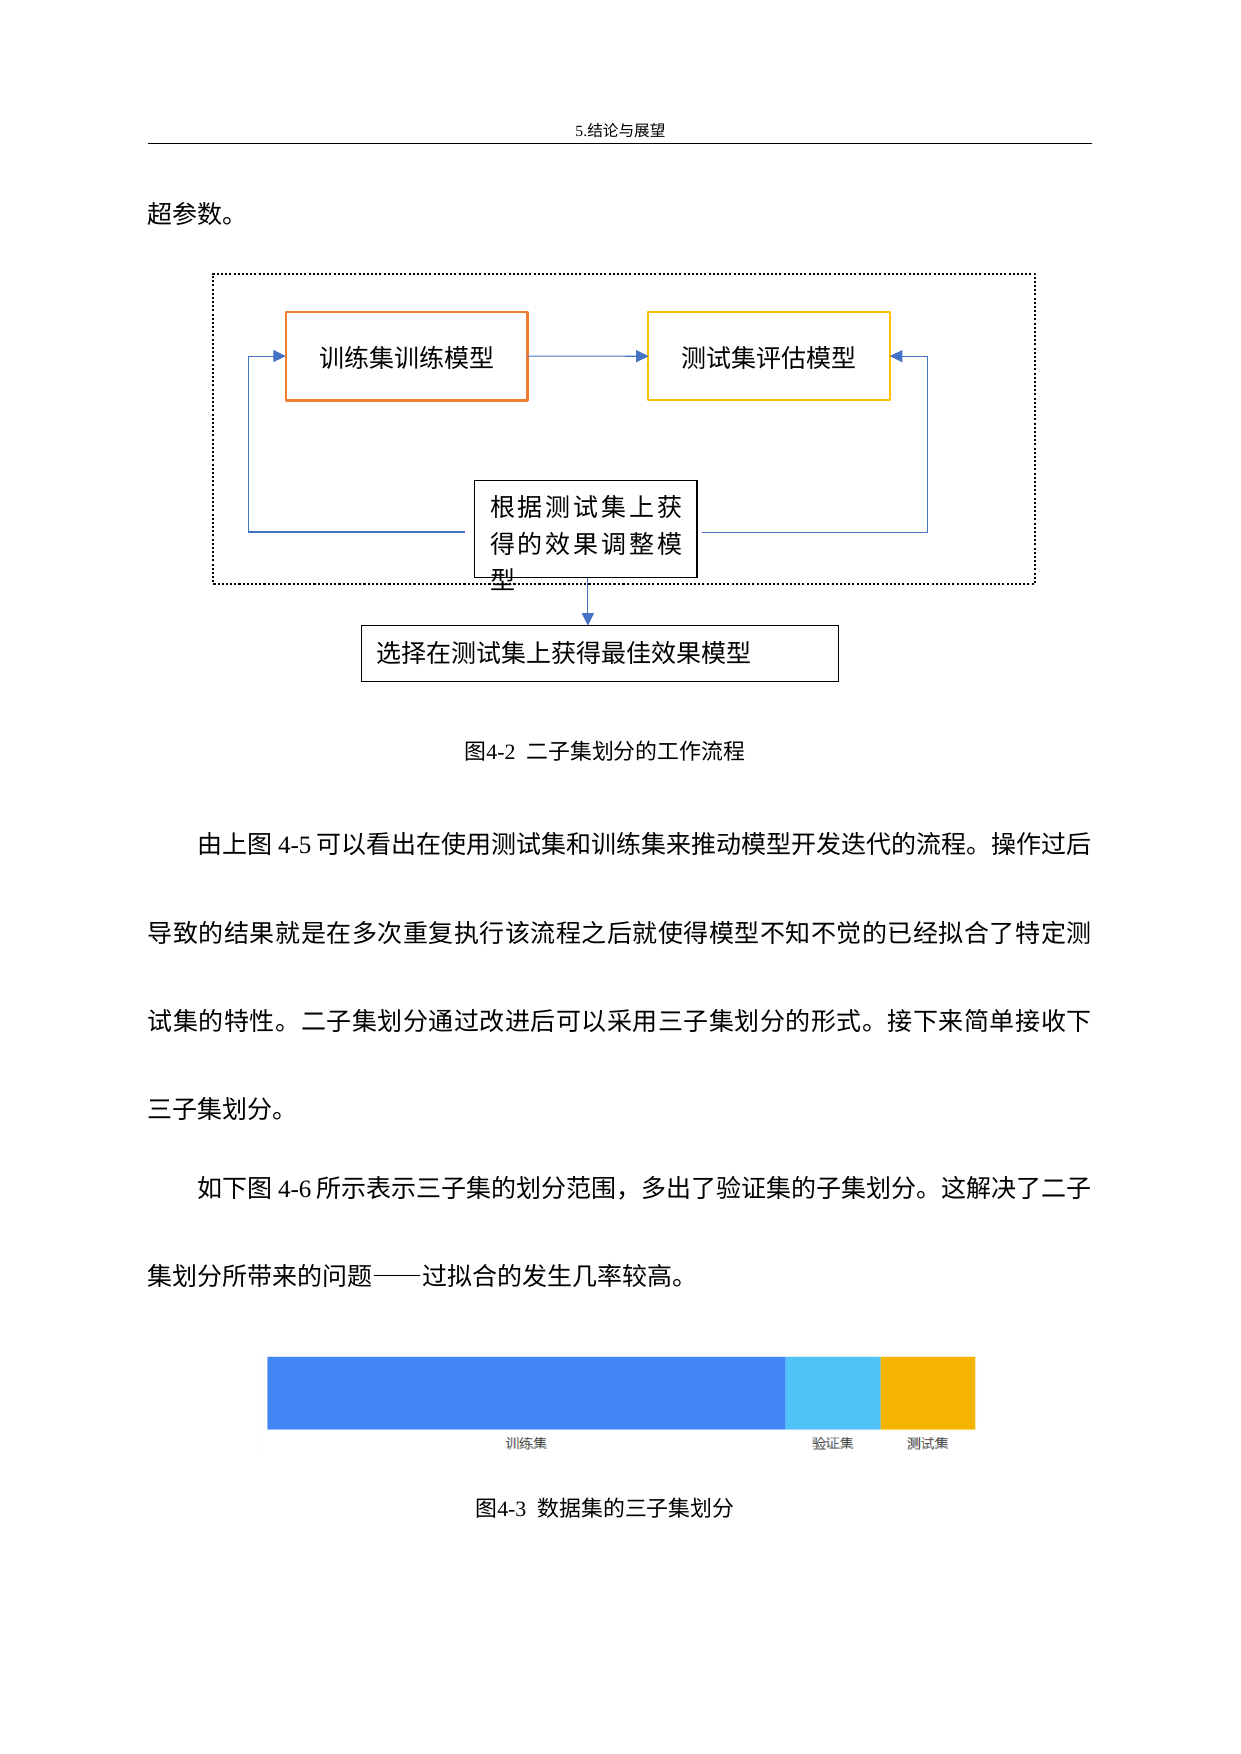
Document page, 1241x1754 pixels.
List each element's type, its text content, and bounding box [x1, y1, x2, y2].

text 由上图4-5可以看出在使用测试集和训练集来推动模型开发迭代的流程。操作过后导致的结果就是在多次重复执行该流程之后就使得模型不知不觉的已经拟合了特定测试集的特性。二子集划分通过改进后可以采用三子集划分的形式。接下来简单接收下三子集划分。 [148, 809, 1092, 1142]
text 数据集的三子集划分 [148, 1489, 1092, 1523]
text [148, 178, 1092, 246]
text 如下图4-6所示表示三子集的划分范围，多出了验证集的子集划分。这解决了二子集划分所带来的问题——过拟合的发生几率较高。 [148, 1153, 1092, 1309]
text 二子集划分的工作流程 [148, 733, 1092, 767]
picture [187, 1319, 1053, 1480]
